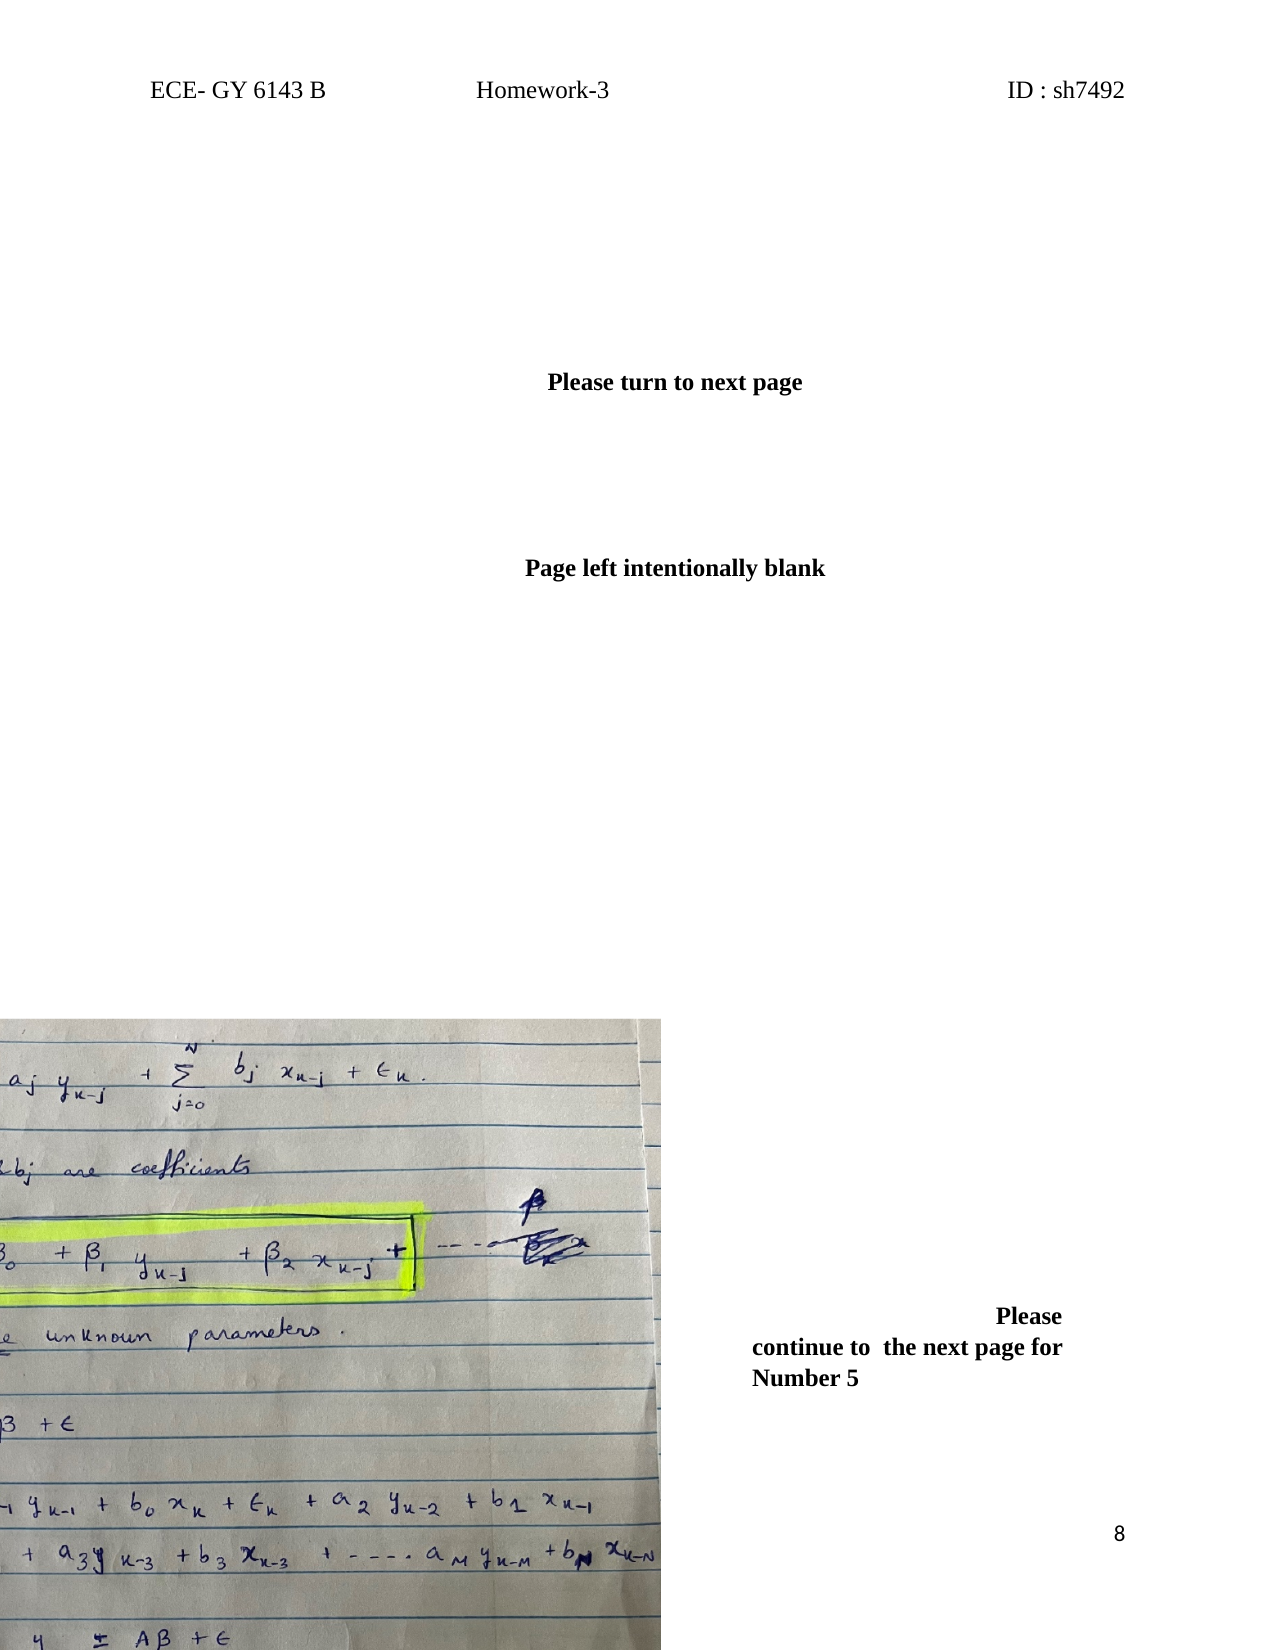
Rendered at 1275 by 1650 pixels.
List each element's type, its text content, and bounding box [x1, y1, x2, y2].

picture [0, 1020, 661, 1650]
list Page left intentionally blank [225, 553, 1125, 582]
list Please turn to next page [225, 367, 1125, 396]
list Please continue to the next page for Number 5 [661, 1301, 1125, 1392]
